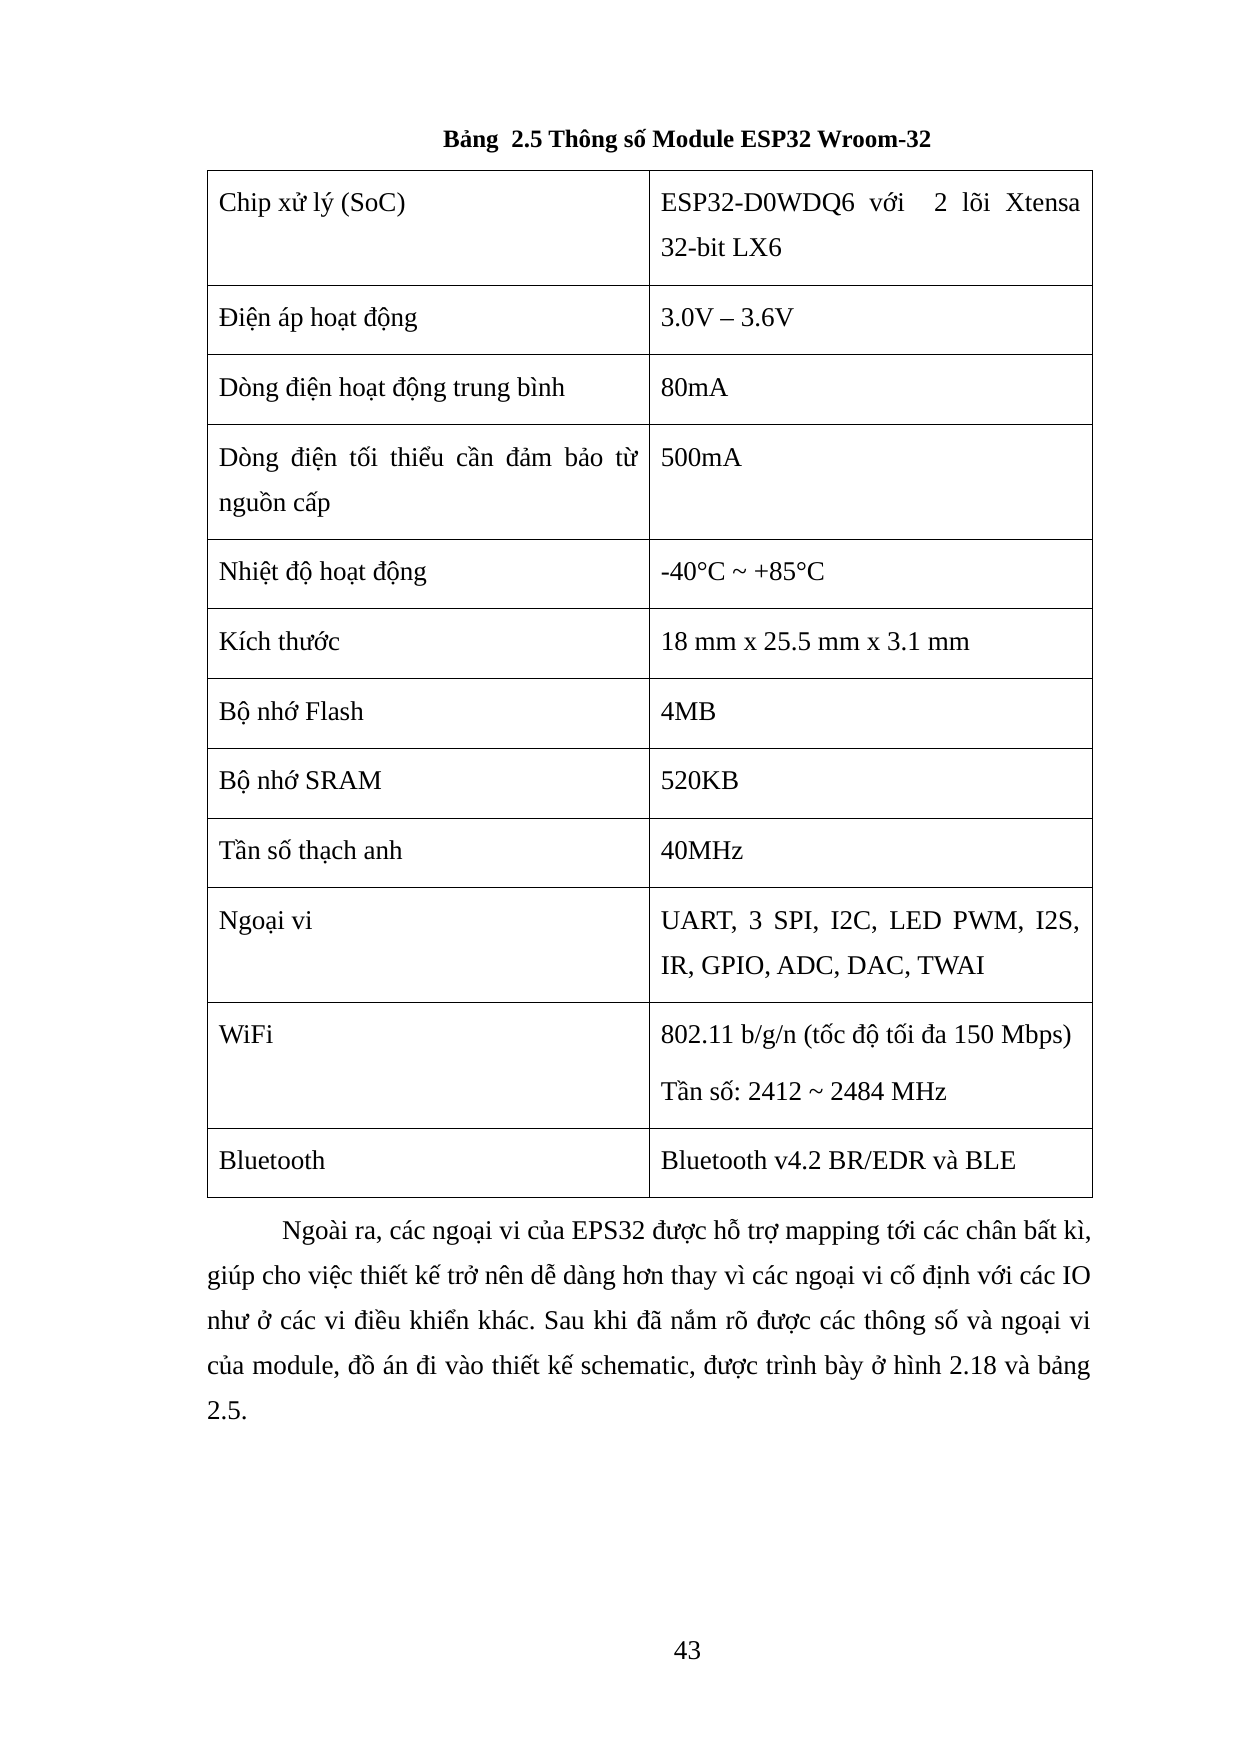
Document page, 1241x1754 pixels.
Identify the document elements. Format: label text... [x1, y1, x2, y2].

table_cell 18 mm x 25.5 mm x 3.1 mm [650, 609, 1092, 678]
table_cell UART, 3 SPI, I2C, LED PWM, I2S, IR, GPIO, ADC, DAC, TWAI [650, 888, 1092, 1002]
table_cell Điện áp hoạt động [208, 286, 649, 354]
table_cell Kích thước [208, 609, 649, 678]
table_cell Bộ nhớ Flash [208, 679, 649, 748]
table_cell Bluetooth [208, 1129, 649, 1197]
table_cell Bộ nhớ SRAM [208, 749, 649, 817]
table_cell -40°C ~ +85°C [650, 540, 1092, 608]
table_cell Dòng điện tối thiểu cần đảm bảo từ nguồn cấp [208, 425, 649, 539]
text Ngoài ra, các ngoại vi của EPS32 được hỗ trợ mapping tới các chân bất kì, giúp cho việc thiết kế trở nên dễ dàng hơn thay vì các ngoại vi cố định với các IO như ở các vi điều khiển khác. Sau khi đã nắm rõ được các thông số và ngoại vi của module, đồ án đi vào thiết kế schematic, được trình bày ở hình 2.18 và bảng 2.5. [207, 1211, 1092, 1428]
table_cell 80mA [650, 355, 1092, 424]
table_cell Bluetooth v4.2 BR/EDR và BLE [650, 1129, 1092, 1197]
table_cell WiFi [208, 1003, 649, 1128]
table_header ESP32-D0WDQ6 với 2 lõi Xtensa 32-bit LX6 [650, 171, 1092, 284]
table_cell Ngoại vi [208, 888, 649, 1002]
table_cell Tần số thạch anh [208, 819, 649, 887]
table_cell 3.0V – 3.6V [650, 286, 1092, 354]
table_cell 520KB [650, 749, 1092, 817]
table_cell 500mA [650, 425, 1092, 539]
table_cell 4MB [650, 679, 1092, 748]
table_cell 802.11 b/g/n (tốc độ tối đa 150 Mbps) Tần số: 2412 ~ 2484 MHz [650, 1003, 1092, 1128]
table_cell 40MHz [650, 819, 1092, 887]
table_cell Dòng điện hoạt động trung bình [208, 355, 649, 424]
table_header Chip xử lý (SoC) [208, 171, 649, 284]
table_cell Nhiệt độ hoạt động [208, 540, 649, 608]
